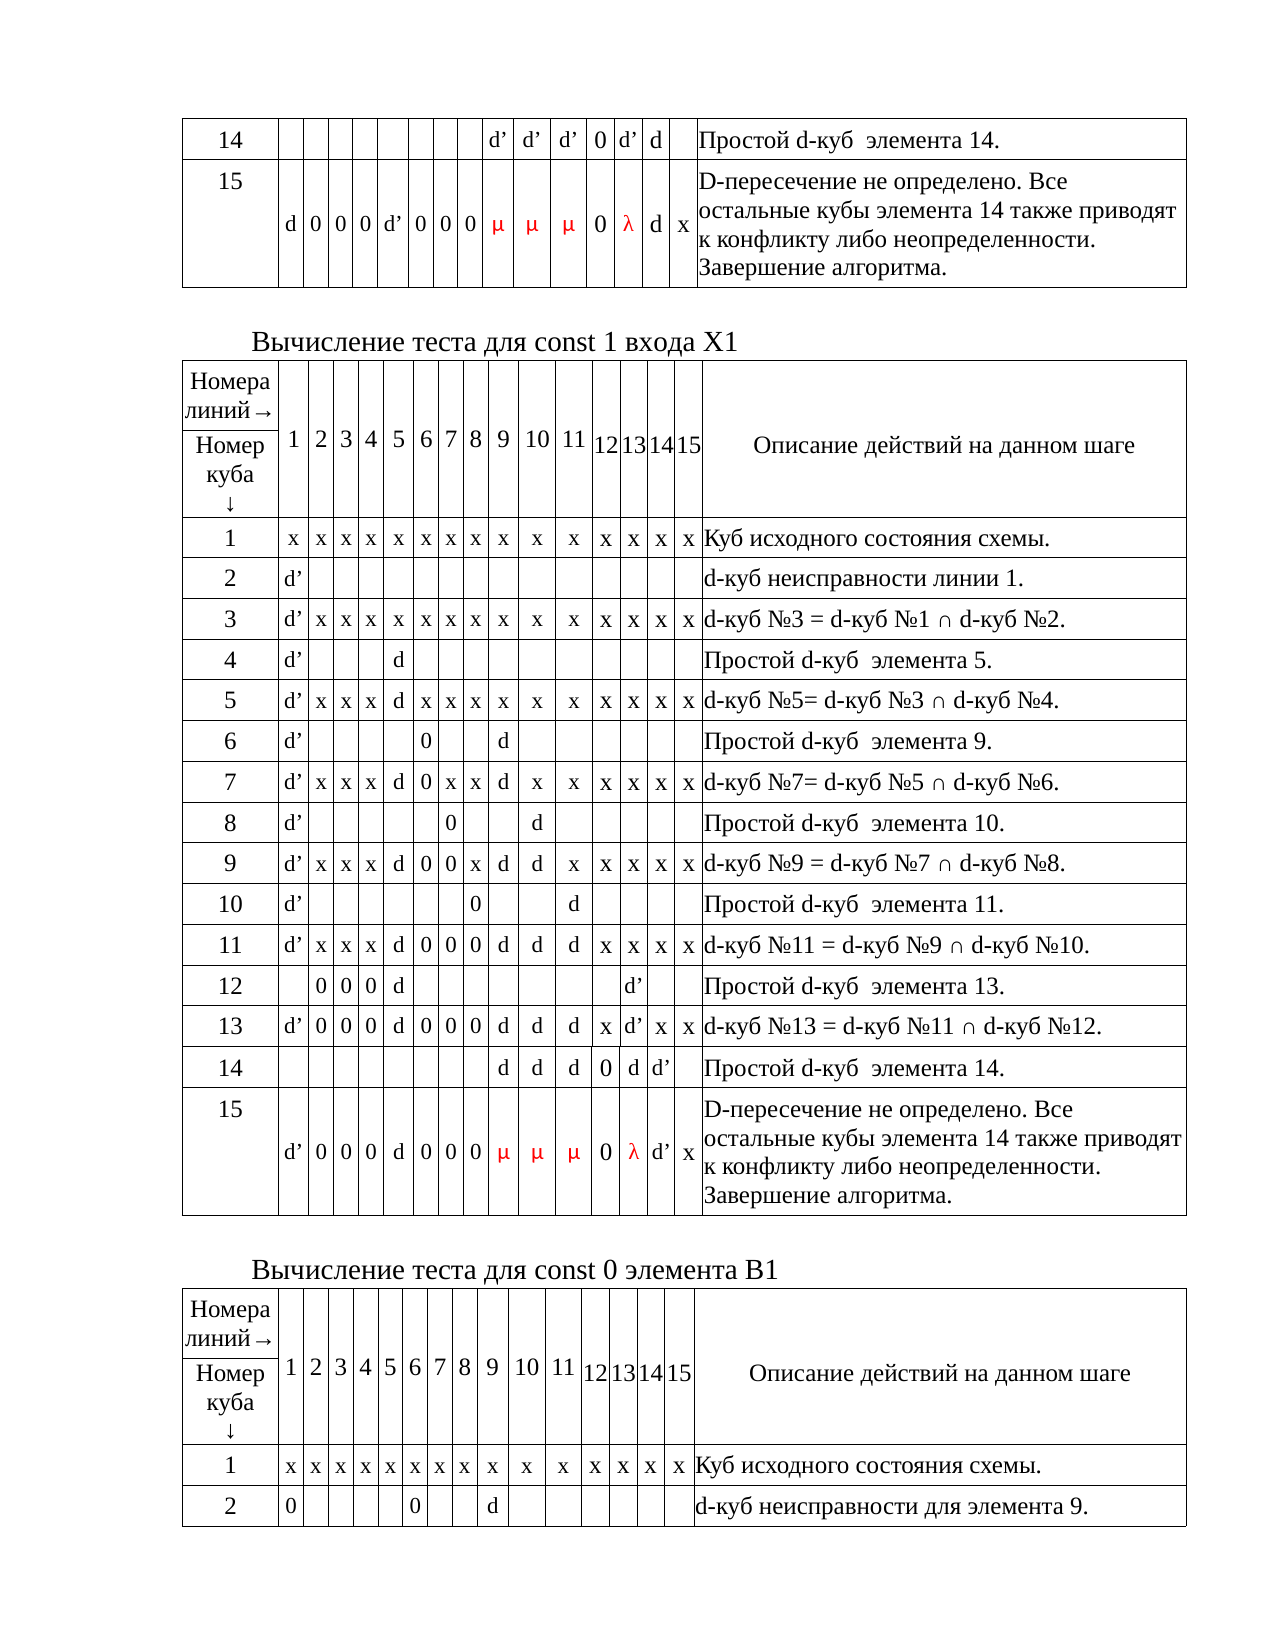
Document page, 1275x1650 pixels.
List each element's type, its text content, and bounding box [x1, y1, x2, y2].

table_cell x [464, 762, 488, 802]
table_cell d’ [279, 1006, 308, 1046]
table_cell [334, 1047, 358, 1087]
table_cell Простой d-куб элемента 5. [703, 640, 1186, 679]
table_cell [414, 640, 438, 679]
table_cell 12 [582, 1358, 609, 1444]
table_cell 0 [414, 1006, 438, 1046]
table_header 5 [384, 361, 413, 516]
table_cell [414, 1047, 438, 1087]
table_cell x [638, 1445, 664, 1485]
table_cell [519, 558, 555, 598]
table_cell x [593, 599, 620, 639]
table_cell d [556, 884, 592, 924]
table_cell [309, 1047, 333, 1087]
table_cell [556, 558, 592, 598]
table_cell [675, 558, 702, 598]
table_cell [439, 884, 463, 924]
table_cell x [610, 1445, 637, 1485]
table_cell d [643, 160, 669, 287]
table_cell [384, 884, 413, 924]
table_cell [556, 966, 592, 1005]
table_cell 12 [593, 430, 620, 516]
table_cell Номер куба ↓ [183, 431, 278, 516]
table_cell Простой d-куб элемента 11. [703, 884, 1186, 924]
table_cell [304, 119, 328, 159]
table_cell x [329, 1445, 353, 1485]
text Вычисление теста для const 0 элемента В1 [177, 1252, 1186, 1285]
table_cell [593, 721, 620, 761]
table_cell d [384, 966, 413, 1005]
table_cell d’ [279, 680, 308, 720]
table_cell x [309, 518, 333, 557]
table_cell x [648, 518, 674, 557]
table_cell [279, 119, 303, 159]
table_cell x [334, 599, 358, 639]
table_cell x [359, 925, 383, 964]
table_cell x [279, 1445, 303, 1485]
table_cell 0 [359, 1006, 383, 1046]
table_cell 14 [183, 1047, 278, 1087]
table_cell [309, 558, 333, 598]
table_cell d’ [615, 119, 642, 159]
table_cell 11 [183, 925, 278, 964]
table_cell [414, 803, 438, 842]
table_cell d’ [279, 925, 308, 964]
table_cell x [464, 843, 488, 883]
table_cell d’ [279, 762, 308, 802]
table_cell [670, 119, 697, 159]
table_cell 0 [359, 1088, 383, 1215]
table_cell 12 [183, 966, 278, 1005]
table_header 7 [439, 361, 463, 516]
table_cell Куб исходного состояния схемы. [703, 518, 1186, 557]
table_cell [359, 803, 383, 842]
table_cell [519, 884, 555, 924]
table_header [582, 1289, 609, 1357]
table_cell D-пересечение не определено. Все остальные кубы элемента 14 также приводят к конфликту либо неопределенности. Завершение алгоритма. [698, 160, 1186, 287]
table_header [648, 361, 674, 430]
table_header 6 [403, 1289, 427, 1444]
table_cell x [593, 843, 620, 883]
table_cell x [648, 843, 674, 883]
table_header 9 [478, 1289, 508, 1444]
table_cell [675, 884, 702, 924]
table_cell d [384, 680, 413, 720]
table_cell 3 [183, 599, 278, 639]
table_cell x [309, 762, 333, 802]
table_header 1 [279, 361, 308, 516]
table_header 8 [464, 361, 488, 516]
table_cell d’ [483, 119, 513, 159]
table_cell [519, 721, 555, 761]
table_cell [359, 1047, 383, 1087]
table_cell [414, 884, 438, 924]
table_cell x [309, 680, 333, 720]
table_cell 5 [183, 680, 278, 720]
table_cell 8 [183, 803, 278, 842]
table_cell [309, 640, 333, 679]
table_cell x [519, 518, 555, 557]
table_cell d [489, 843, 518, 883]
table_cell x [414, 680, 438, 720]
table_cell d-куб неисправности для элемента 9. [695, 1486, 1186, 1526]
table_header Номера линий→ [183, 1289, 278, 1357]
table_cell μ [519, 1088, 555, 1215]
table_cell x [403, 1445, 427, 1485]
table_cell 2 [183, 558, 278, 598]
table_cell x [453, 1445, 477, 1485]
table_cell x [359, 518, 383, 557]
table_cell D-пересечение не определено. Все остальные кубы элемента 14 также приводят к конфликту либо неопределенности. Завершение алгоритма. [703, 1088, 1186, 1215]
table_cell d [519, 803, 555, 842]
table_cell [593, 558, 620, 598]
table_cell [428, 1486, 452, 1526]
table_cell x [665, 1445, 694, 1485]
table_cell d’ [279, 884, 308, 924]
table_cell x [334, 518, 358, 557]
table_cell [593, 966, 620, 1005]
table_cell d-куб №3 = d-куб №1 ∩ d-куб №2. [703, 599, 1186, 639]
table_cell [334, 640, 358, 679]
table_cell x [359, 599, 383, 639]
table_header 10 [519, 361, 555, 516]
table_cell 0 [439, 1088, 463, 1215]
table_cell [648, 721, 674, 761]
table_cell d’ [551, 119, 586, 159]
table_cell [353, 119, 377, 159]
table_cell x [621, 518, 647, 557]
table_header [621, 361, 647, 430]
table_header 6 [414, 361, 438, 516]
text Вычисление теста для const 1 входа Х1 [177, 324, 1186, 358]
table_cell d [556, 925, 592, 964]
table_cell x [648, 762, 674, 802]
table_cell [489, 640, 518, 679]
table_cell Описание действий на данном шаге [703, 430, 1186, 516]
table_cell 2 [183, 1486, 278, 1526]
table_cell 14 [638, 1358, 664, 1444]
table_cell x [556, 843, 592, 883]
table_cell [409, 119, 433, 159]
table_cell x [509, 1445, 545, 1485]
table_cell 0 [403, 1486, 427, 1526]
table_cell x [593, 518, 620, 557]
table_header 4 [359, 361, 383, 516]
table_cell [453, 1486, 477, 1526]
table_cell d’ [279, 599, 308, 639]
table_cell 6 [183, 721, 278, 761]
table_cell d [384, 1088, 413, 1215]
table_cell x [556, 762, 592, 802]
table_cell [593, 884, 620, 924]
table_cell 10 [183, 884, 278, 924]
table_cell 13 [610, 1358, 637, 1444]
table_cell [675, 966, 702, 1005]
table_cell [379, 1486, 402, 1526]
table_cell [519, 966, 555, 1005]
table_cell [593, 640, 620, 679]
table_cell 0 [464, 1006, 488, 1046]
table_cell 0 [439, 803, 463, 842]
table_cell d’ [648, 1088, 674, 1215]
table_cell x [648, 599, 674, 639]
table_cell 7 [183, 762, 278, 802]
table_cell d’ [621, 1006, 647, 1046]
table_cell 15 [665, 1358, 694, 1444]
table_cell [439, 558, 463, 598]
table_header 3 [334, 361, 358, 516]
table_cell [489, 803, 518, 842]
table_cell x [304, 1445, 328, 1485]
table_cell x [464, 518, 488, 557]
table_cell x [675, 518, 702, 557]
table_cell x [414, 518, 438, 557]
table_cell x [675, 925, 702, 964]
table_cell d’ [378, 160, 408, 287]
table_cell x [334, 680, 358, 720]
table_cell 0 [439, 925, 463, 964]
table_cell μ [551, 160, 586, 287]
table_cell x [675, 680, 702, 720]
table_cell 0 [414, 721, 438, 761]
table_cell 15 [675, 430, 702, 516]
table_cell [354, 1486, 378, 1526]
table_cell [675, 803, 702, 842]
table_cell 0 [279, 1486, 303, 1526]
table_cell Простой d-куб элемента 14. [703, 1047, 1186, 1087]
table_cell d [643, 119, 669, 159]
table_cell [359, 558, 383, 598]
table_cell x [582, 1445, 609, 1485]
table_cell x [384, 599, 413, 639]
table_cell d’ [279, 843, 308, 883]
table_header [610, 1289, 637, 1357]
table_cell x [675, 1088, 702, 1215]
table_cell 0 [334, 966, 358, 1005]
table_cell [621, 721, 647, 761]
table_cell x [279, 518, 308, 557]
table_cell x [428, 1445, 452, 1485]
table_cell d’ [514, 119, 550, 159]
table_cell 0 [439, 843, 463, 883]
table_cell 0 [334, 1006, 358, 1046]
table_cell 0 [464, 884, 488, 924]
table_header 5 [379, 1289, 402, 1444]
table_cell x [519, 680, 555, 720]
table_cell x [489, 680, 518, 720]
table_cell d [489, 721, 518, 761]
table_cell x [593, 925, 620, 964]
table_cell [509, 1486, 545, 1526]
table_cell [414, 966, 438, 1005]
table_cell 0 [414, 1088, 438, 1215]
table_cell [546, 1486, 581, 1526]
table_cell [665, 1486, 694, 1526]
table_cell d’ [621, 966, 647, 1005]
table_cell x [354, 1445, 378, 1485]
table_cell x [478, 1445, 508, 1485]
table_header [665, 1289, 694, 1357]
table_cell d [489, 762, 518, 802]
table_cell d-куб №9 = d-куб №7 ∩ d-куб №8. [703, 843, 1186, 883]
table_cell Описание действий на данном шаге [695, 1358, 1186, 1444]
table_header 9 [489, 361, 518, 516]
table_cell x [334, 925, 358, 964]
table_cell [464, 721, 488, 761]
table_cell x [439, 762, 463, 802]
table_header [675, 361, 702, 430]
table_cell x [334, 762, 358, 802]
table_cell d [384, 1006, 413, 1046]
table_cell [334, 721, 358, 761]
table_cell 0 [464, 925, 488, 964]
table_header 4 [354, 1289, 378, 1444]
table_cell 0 [439, 1006, 463, 1046]
table_cell [279, 966, 308, 1005]
table_cell x [546, 1445, 581, 1485]
table_cell 0 [409, 160, 433, 287]
table_cell d [384, 843, 413, 883]
table_cell x [556, 680, 592, 720]
table_cell [464, 803, 488, 842]
table_cell 0 [587, 160, 614, 287]
table_cell x [648, 925, 674, 964]
table_cell 0 [592, 1047, 619, 1087]
table_header 11 [556, 361, 592, 516]
table_cell [359, 884, 383, 924]
table_cell x [309, 843, 333, 883]
table_cell [464, 1047, 488, 1087]
table_cell [359, 721, 383, 761]
table_cell 0 [309, 1088, 333, 1215]
table_cell Номер куба ↓ [183, 1359, 278, 1444]
table_cell d’ [279, 803, 308, 842]
table_cell 1 [183, 1445, 278, 1485]
table_cell x [464, 680, 488, 720]
table_cell 0 [309, 1006, 333, 1046]
table_cell x [359, 843, 383, 883]
table_cell [556, 803, 592, 842]
table_cell x [675, 762, 702, 802]
table_header [703, 361, 1186, 430]
table_cell 14 [648, 430, 674, 516]
table_cell x [464, 599, 488, 639]
table_cell [610, 1486, 637, 1526]
table_cell d [620, 1047, 647, 1087]
table_cell x [556, 518, 592, 557]
table_cell 1 [183, 518, 278, 557]
table_cell [621, 640, 647, 679]
table_cell d-куб №5= d-куб №3 ∩ d-куб №4. [703, 680, 1186, 720]
table_cell d’ [279, 558, 308, 598]
table_cell d [478, 1486, 508, 1526]
table_cell 0 [414, 925, 438, 964]
table_cell [464, 966, 488, 1005]
table_cell μ [556, 1088, 591, 1215]
table_cell d [519, 843, 555, 883]
table_cell [414, 558, 438, 598]
table_cell [621, 884, 647, 924]
table_cell 15 [183, 160, 278, 287]
table_cell x [648, 1006, 674, 1046]
table_cell μ [514, 160, 550, 287]
table_cell [675, 640, 702, 679]
table_cell Простой d-куб элемента 10. [703, 803, 1186, 842]
table_cell [359, 640, 383, 679]
table_cell d-куб №11 = d-куб №9 ∩ d-куб №10. [703, 925, 1186, 964]
table_cell 0 [304, 160, 328, 287]
table_cell Куб исходного состояния схемы. [695, 1445, 1186, 1485]
table_cell x [439, 599, 463, 639]
table_cell [638, 1486, 664, 1526]
table_header 3 [329, 1289, 353, 1444]
table_cell [378, 119, 408, 159]
table_cell [556, 721, 592, 761]
table_cell [621, 803, 647, 842]
table_cell [334, 558, 358, 598]
table_cell x [675, 599, 702, 639]
table_cell d [384, 762, 413, 802]
table_cell 0 [414, 762, 438, 802]
table_cell Простой d-куб элемента 9. [703, 721, 1186, 761]
table_cell x [379, 1445, 402, 1485]
table_cell x [519, 599, 555, 639]
table_cell 13 [621, 430, 647, 516]
table_cell x [489, 518, 518, 557]
table_cell x [414, 599, 438, 639]
table_cell [582, 1486, 609, 1526]
table_cell [648, 640, 674, 679]
table_cell 13 [183, 1006, 278, 1046]
table_cell [489, 884, 518, 924]
table_header 11 [546, 1289, 581, 1444]
table_header [593, 361, 620, 430]
table_cell [648, 558, 674, 598]
table_cell x [670, 160, 697, 287]
table_cell 4 [183, 640, 278, 679]
table_cell x [519, 762, 555, 802]
table_cell d [384, 640, 413, 679]
table_cell [675, 1047, 702, 1087]
table_cell Простой d-куб элемента 14. [698, 119, 1186, 159]
table_cell [648, 966, 674, 1005]
table_cell μ [489, 1088, 518, 1215]
table_header 2 [304, 1289, 328, 1444]
table_cell [621, 558, 647, 598]
table_cell [519, 640, 555, 679]
table_cell x [489, 599, 518, 639]
table_cell 14 [183, 119, 278, 159]
table_cell 0 [587, 119, 614, 159]
table_cell λ [615, 160, 642, 287]
table_cell [329, 1486, 353, 1526]
table_cell [309, 884, 333, 924]
table_cell x [309, 599, 333, 639]
table_cell d [489, 925, 518, 964]
table_cell [489, 558, 518, 598]
table_header [638, 1289, 664, 1357]
table_cell [279, 1047, 308, 1087]
table_cell d’ [279, 721, 308, 761]
table_cell [439, 966, 463, 1005]
table_cell d-куб неисправности линии 1. [703, 558, 1186, 598]
table_cell x [621, 843, 647, 883]
table_cell x [621, 925, 647, 964]
table_cell [439, 1047, 463, 1087]
table_cell [458, 119, 482, 159]
table_cell x [675, 843, 702, 883]
table_cell 0 [414, 843, 438, 883]
table_header 1 [279, 1289, 303, 1444]
table_cell [334, 884, 358, 924]
table_header Номера линий→ [183, 361, 278, 430]
table_cell x [593, 680, 620, 720]
table_cell 0 [329, 160, 352, 287]
table_header 8 [453, 1289, 477, 1444]
table_cell d [556, 1006, 592, 1046]
table_cell [309, 721, 333, 761]
table_cell d’ [279, 1088, 308, 1215]
table_cell [439, 640, 463, 679]
table_cell [309, 803, 333, 842]
table_cell [434, 119, 457, 159]
table_cell x [556, 599, 592, 639]
table_cell x [359, 680, 383, 720]
table_cell x [593, 762, 620, 802]
table_cell x [309, 925, 333, 964]
table_cell 9 [183, 843, 278, 883]
table_cell x [621, 599, 647, 639]
table_cell 0 [353, 160, 377, 287]
table_cell x [384, 518, 413, 557]
table_cell [384, 558, 413, 598]
table_cell [464, 558, 488, 598]
table_cell [439, 721, 463, 761]
table_cell x [359, 762, 383, 802]
table_cell Простой d-куб элемента 13. [703, 966, 1186, 1005]
table_cell [334, 803, 358, 842]
table_cell 0 [434, 160, 457, 287]
table_cell x [439, 518, 463, 557]
table_cell μ [483, 160, 513, 287]
table_cell x [334, 843, 358, 883]
table_cell λ [620, 1088, 647, 1215]
table_cell d’ [648, 1047, 674, 1087]
table_header 2 [309, 361, 333, 516]
table_cell x [648, 680, 674, 720]
table_cell d [384, 925, 413, 964]
table_cell [304, 1486, 328, 1526]
table_cell 15 [183, 1088, 278, 1215]
table_header 7 [428, 1289, 452, 1444]
table_cell [556, 640, 592, 679]
table_cell d [279, 160, 303, 287]
table_cell [384, 721, 413, 761]
table_cell [675, 721, 702, 761]
table_cell d’ [279, 640, 308, 679]
table_cell 0 [334, 1088, 358, 1215]
table_cell d [489, 1006, 518, 1046]
table_cell 0 [309, 966, 333, 1005]
table_cell d-куб №7= d-куб №5 ∩ d-куб №6. [703, 762, 1186, 802]
table_cell [489, 966, 518, 1005]
table_cell d [519, 1047, 555, 1087]
table_cell [648, 884, 674, 924]
table_cell 0 [359, 966, 383, 1005]
table_cell [384, 803, 413, 842]
table_cell x [621, 762, 647, 802]
table_cell [384, 1047, 413, 1087]
table_cell [648, 803, 674, 842]
table_cell d [556, 1047, 591, 1087]
table_cell [329, 119, 352, 159]
table_cell [464, 640, 488, 679]
table_cell x [621, 680, 647, 720]
table_header 10 [509, 1289, 545, 1444]
table_cell x [675, 1006, 702, 1046]
table_cell x [593, 1006, 620, 1046]
table_cell 0 [592, 1088, 619, 1215]
table_cell 0 [464, 1088, 488, 1215]
table_cell d [519, 925, 555, 964]
table_cell d-куб №13 = d-куб №11 ∩ d-куб №12. [703, 1006, 1186, 1046]
table_cell [593, 803, 620, 842]
table_cell 0 [458, 160, 482, 287]
table_header [695, 1289, 1186, 1357]
table_cell d [489, 1047, 518, 1087]
table_cell x [439, 680, 463, 720]
table_cell d [519, 1006, 555, 1046]
